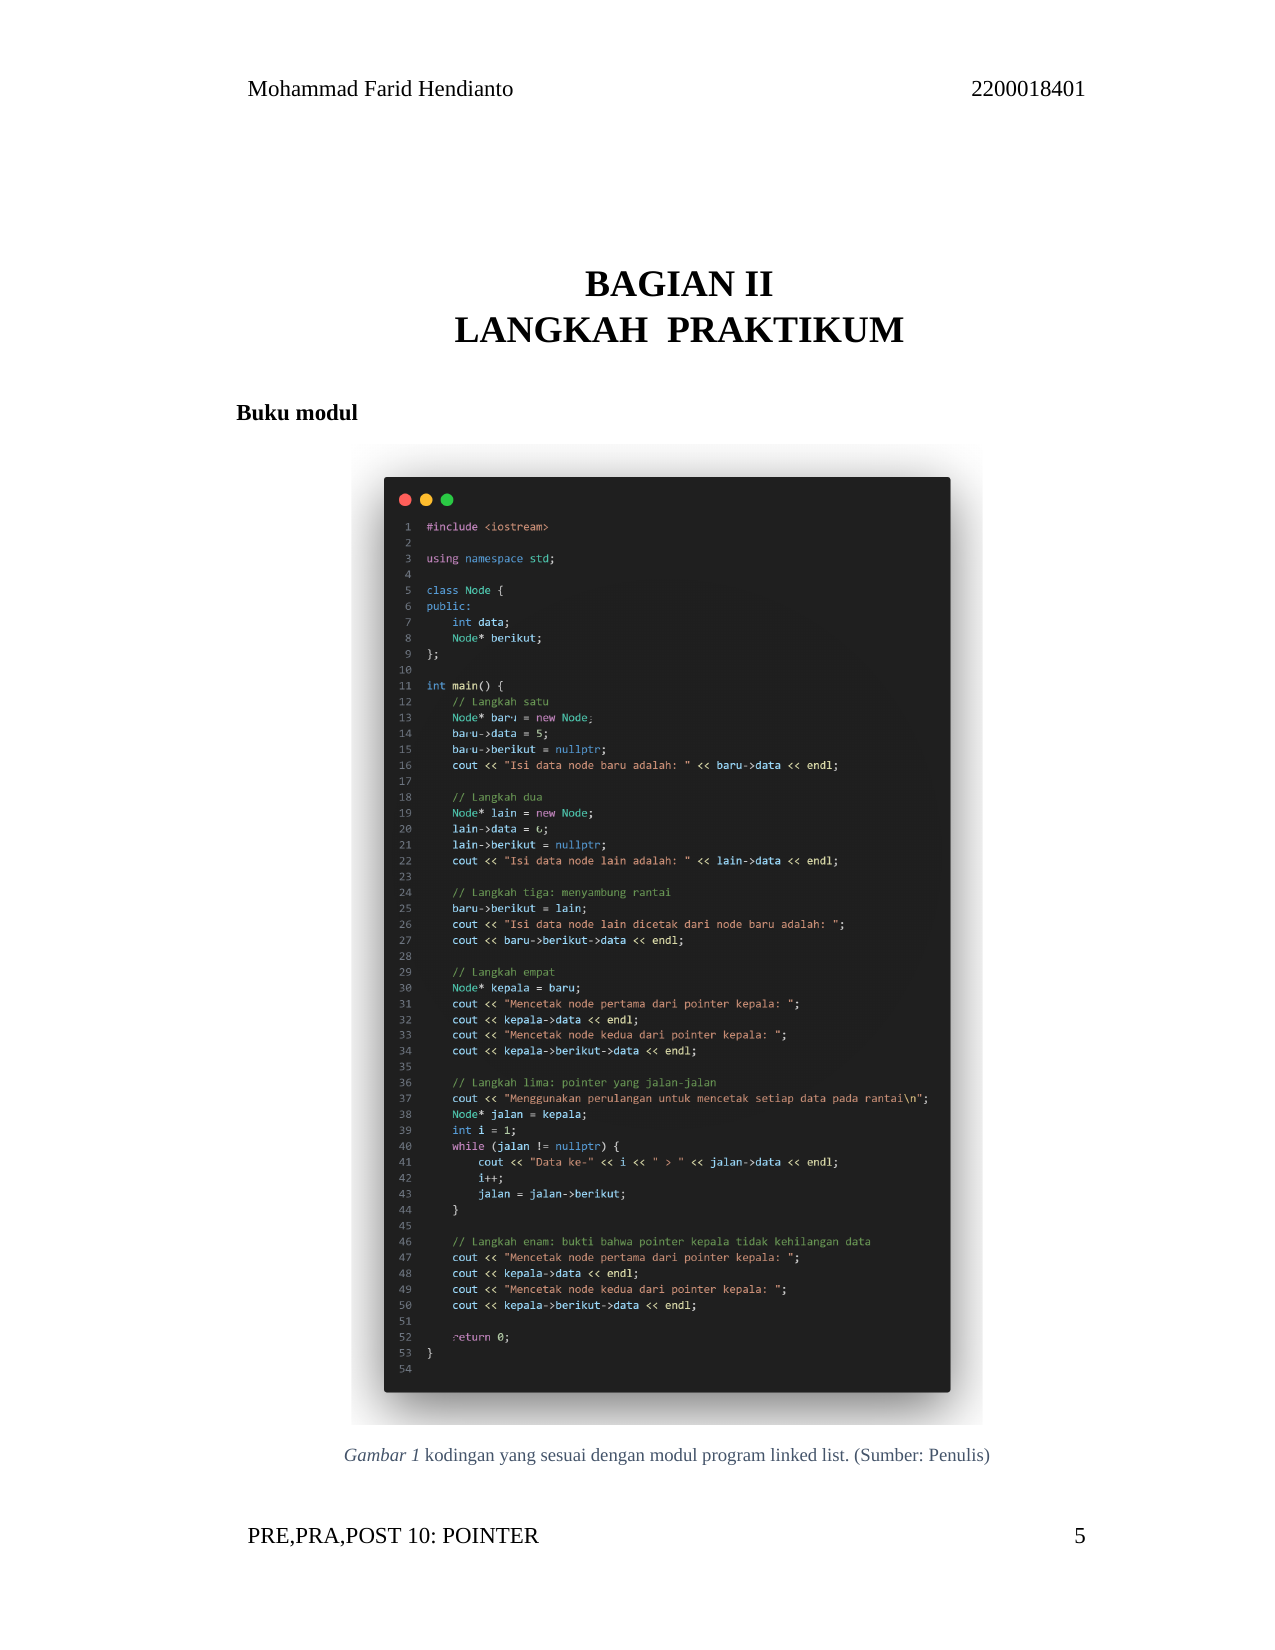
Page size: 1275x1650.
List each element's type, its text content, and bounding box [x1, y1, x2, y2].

subtitle BAGIAN II LANGKAH_PRAKTIKUM [413, 261, 945, 351]
picture [351, 444, 983, 1425]
text Buku modul [236, 399, 1098, 426]
text Gambar 1 kodingan yang sesuai dengan modul program linked list. (Sumber: Penulis) [236, 1443, 1098, 1465]
